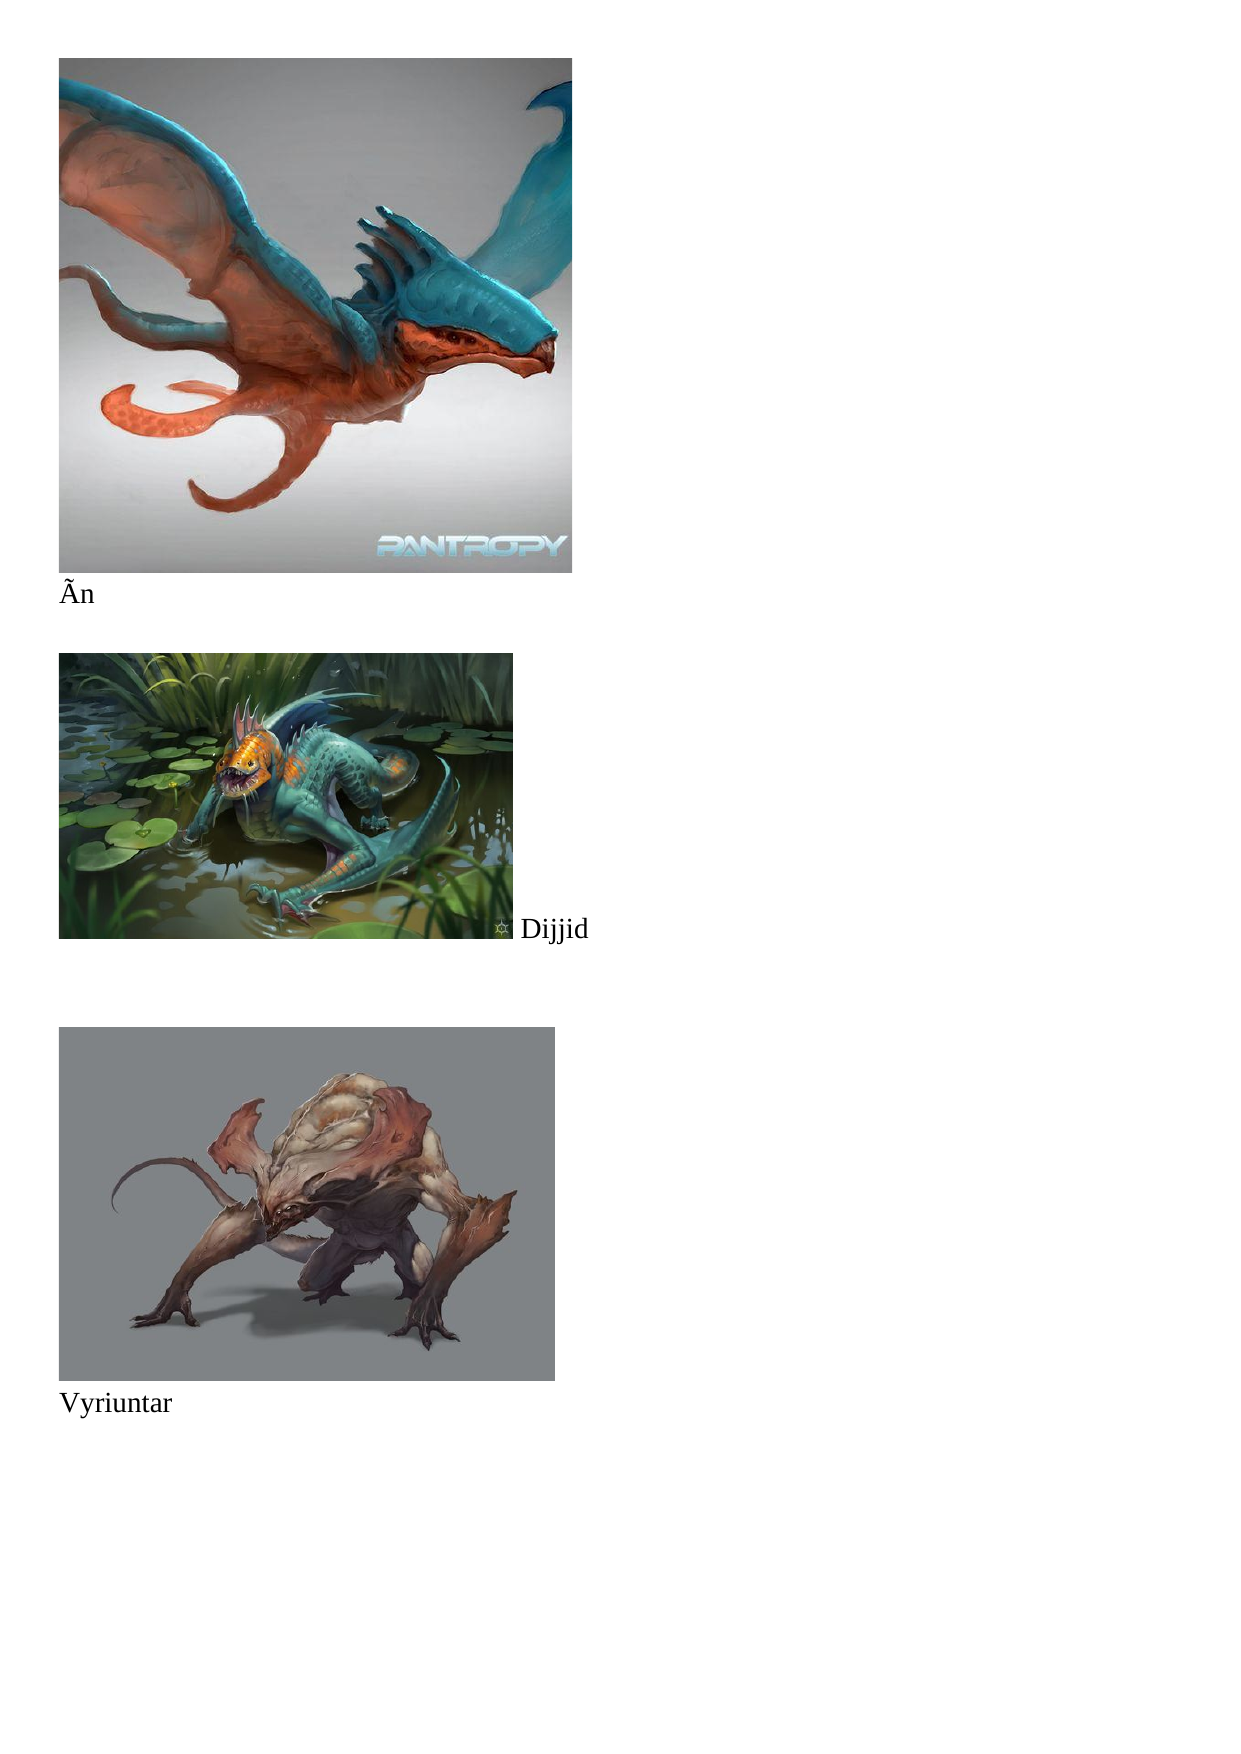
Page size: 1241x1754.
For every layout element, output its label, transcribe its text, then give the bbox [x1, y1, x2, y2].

picture [58, 1027, 555, 1381]
picture [58, 58, 573, 573]
picture [58, 653, 513, 939]
text Ãn [59, 576, 1181, 609]
text Vyriuntar [59, 1385, 1181, 1418]
